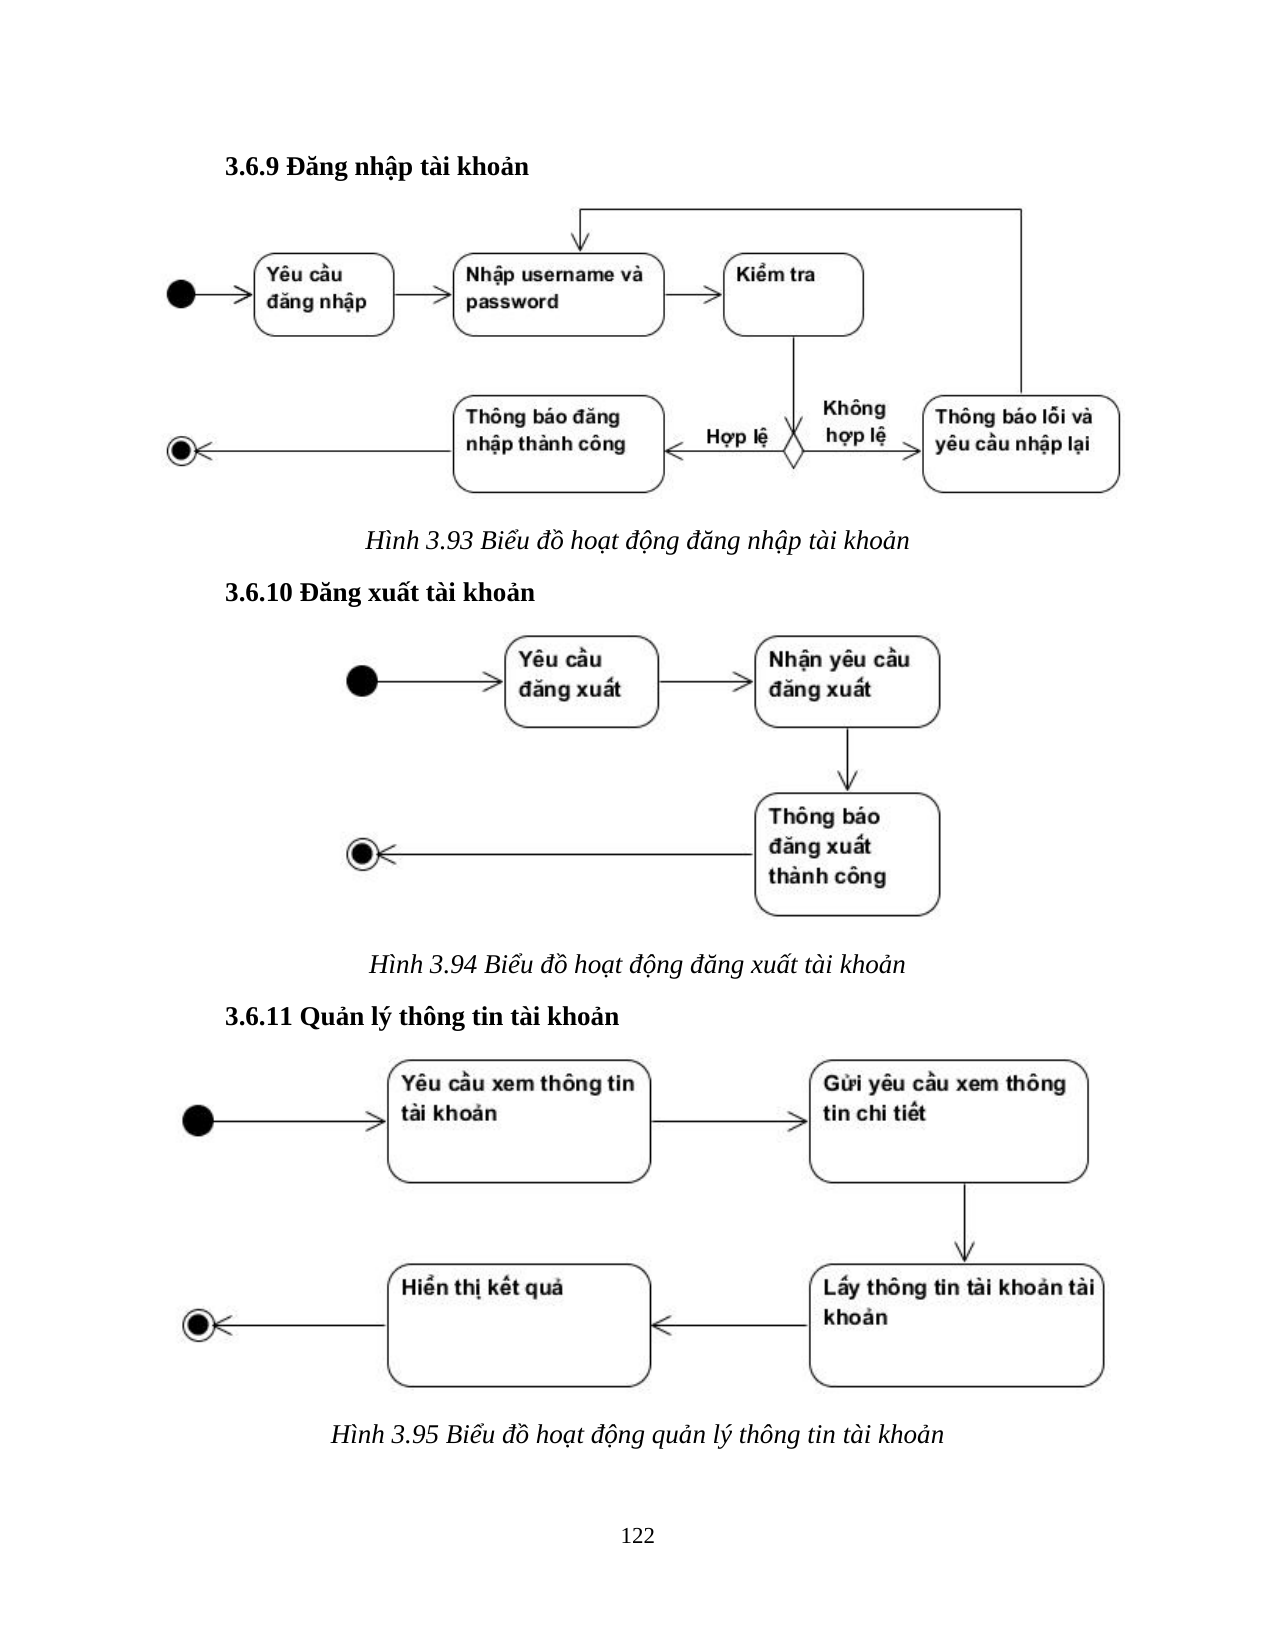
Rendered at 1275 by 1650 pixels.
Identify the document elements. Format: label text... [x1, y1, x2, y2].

text Hình 3.93 Biểu đồ hoạt động đăng nhập tài khoản [150, 524, 1125, 555]
subtitle 3.6.10 Đăng xuất tài khoản [150, 576, 1125, 607]
subtitle 3.6.11 Quản lý thông tin tài khoản [150, 1000, 1125, 1031]
text Hình 3.95 Biểu đồ hoạt động quản lý thông tin tài khoản [150, 1418, 1125, 1449]
subtitle 3.6.9 Đăng nhập tài khoản [150, 150, 1125, 181]
picture [328, 632, 947, 923]
text Hình 3.94 Biểu đồ hoạt động đăng xuất tài khoản [150, 948, 1125, 979]
picture [164, 1055, 1111, 1394]
picture [150, 206, 1125, 499]
